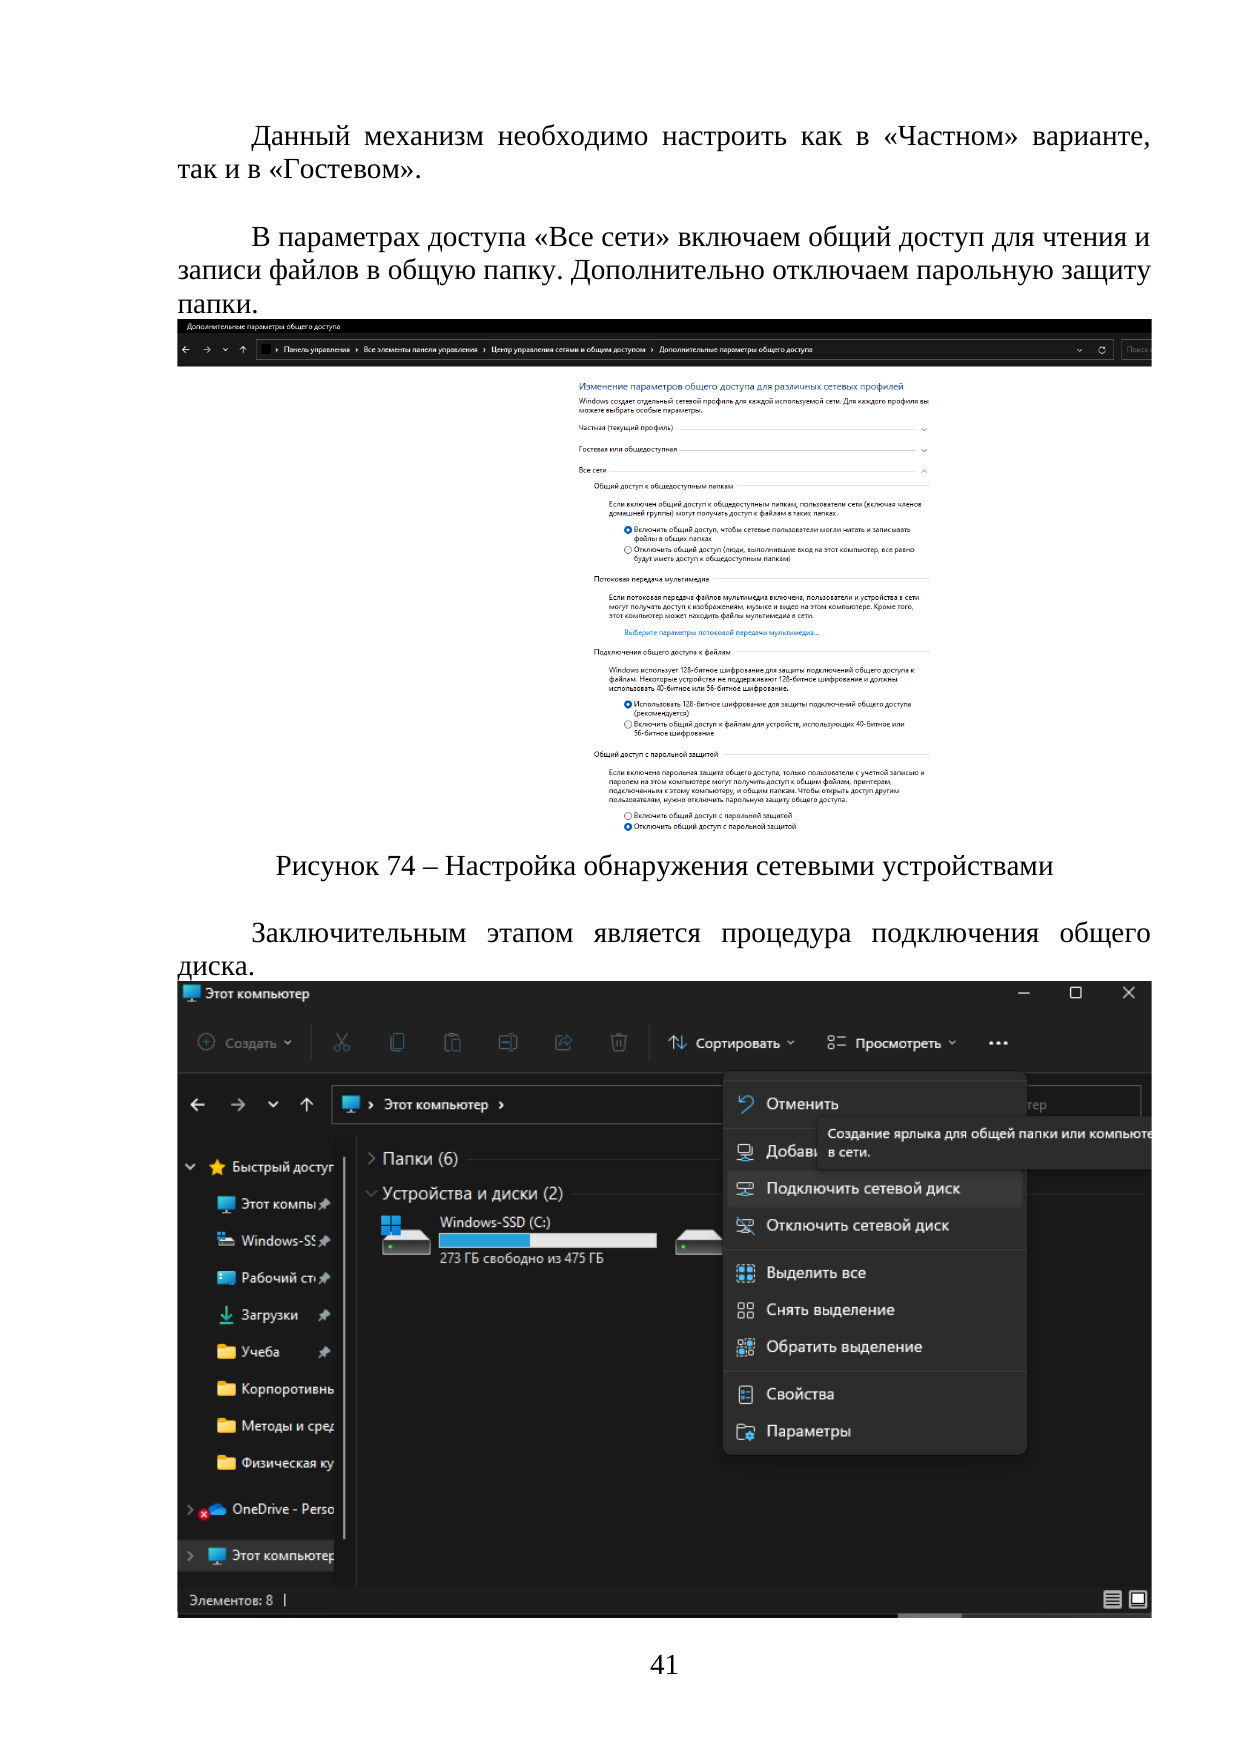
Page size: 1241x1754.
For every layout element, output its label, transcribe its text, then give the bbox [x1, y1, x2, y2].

text В параметрах доступа «Все сети» включаем общий доступ для чтения и записи файлов в общую папку. Дополнительно отключаем парольную защиту папки. [177, 219, 1152, 319]
picture [177, 319, 1152, 848]
text Данный механизм необходимо настроить как в «Частном» варианте, так и в «Гостевом». [177, 118, 1152, 185]
text Заключительным этапом является процедура подключения общего диска. [177, 915, 1152, 981]
text Рисунок 74 – Настройка обнаружения сетевыми устройствами [177, 848, 1152, 881]
picture [177, 981, 1152, 1618]
